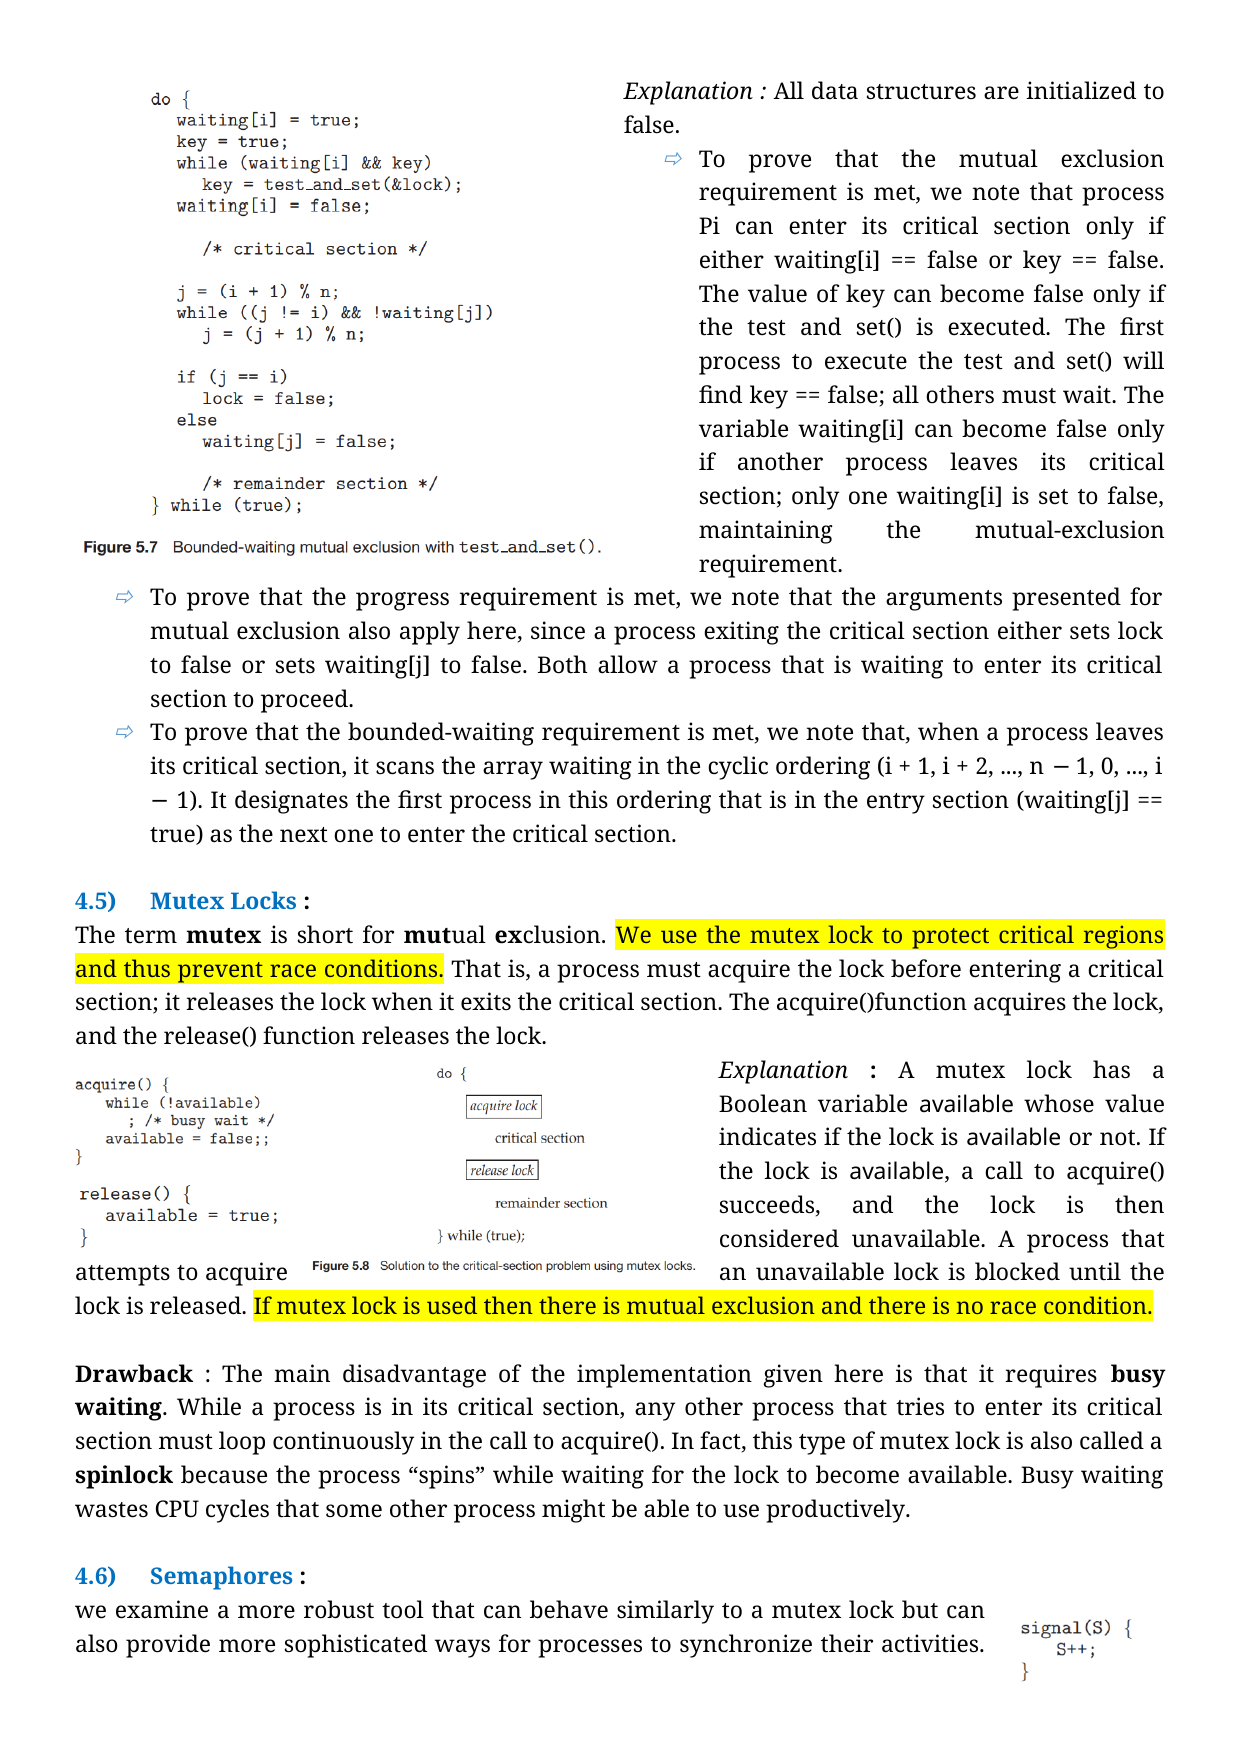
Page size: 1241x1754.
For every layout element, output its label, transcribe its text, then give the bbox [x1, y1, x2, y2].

picture [69, 1180, 282, 1254]
text The term mutex is short for mutual exclusion. We use the mutex lock to protect critical regions and thus prevent race conditions. That is, a process must acquire the lock before entering a critical section; it releases the lock when it exits the critical section. The acquire()function acquires the lock, and the release() function releases the lock. [75, 919, 1165, 1051]
list To prove that the progress requirement is met, we note that the arguments presented for mutual exclusion also apply here, since a process exiting the critical section either sets lock to false or sets waiting[j] to false. Both allow a process that is waiting to enter its critical section to proceed. [112, 581, 1165, 714]
picture [1005, 1612, 1145, 1688]
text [75, 1594, 1165, 1659]
list Mutex Locks : [75, 885, 1165, 916]
text Explanation : All data structures are initialized to false. [75, 75, 1165, 140]
picture [69, 1073, 282, 1170]
list To prove that the bounded-waiting requirement is met, we note that, when a process leaves its critical section, it scans the array waiting in the cyclic ordering (i + 1, i + 2, ..., n − 1, 0, ..., i − 1). It designates the first process in this ordering that is in the entry section (waiting[j] == true) as the next one to enter the critical section. [112, 716, 1165, 849]
list Semaphores : [75, 1560, 1165, 1591]
picture [78, 83, 605, 557]
picture [307, 1062, 700, 1275]
text Drawback : The main disadvantage of the implementation given here is that it requires busy waiting. While a process is in its critical section, any other process that tries to enter its critical section must loop continuously in the call to acquire(). In fact, this type of mutex lock is also called a spinlock because the process “spins” while waiting for the lock to become available. Busy waiting wastes CPU cycles that some other process might be able to use productively. [75, 1357, 1165, 1524]
